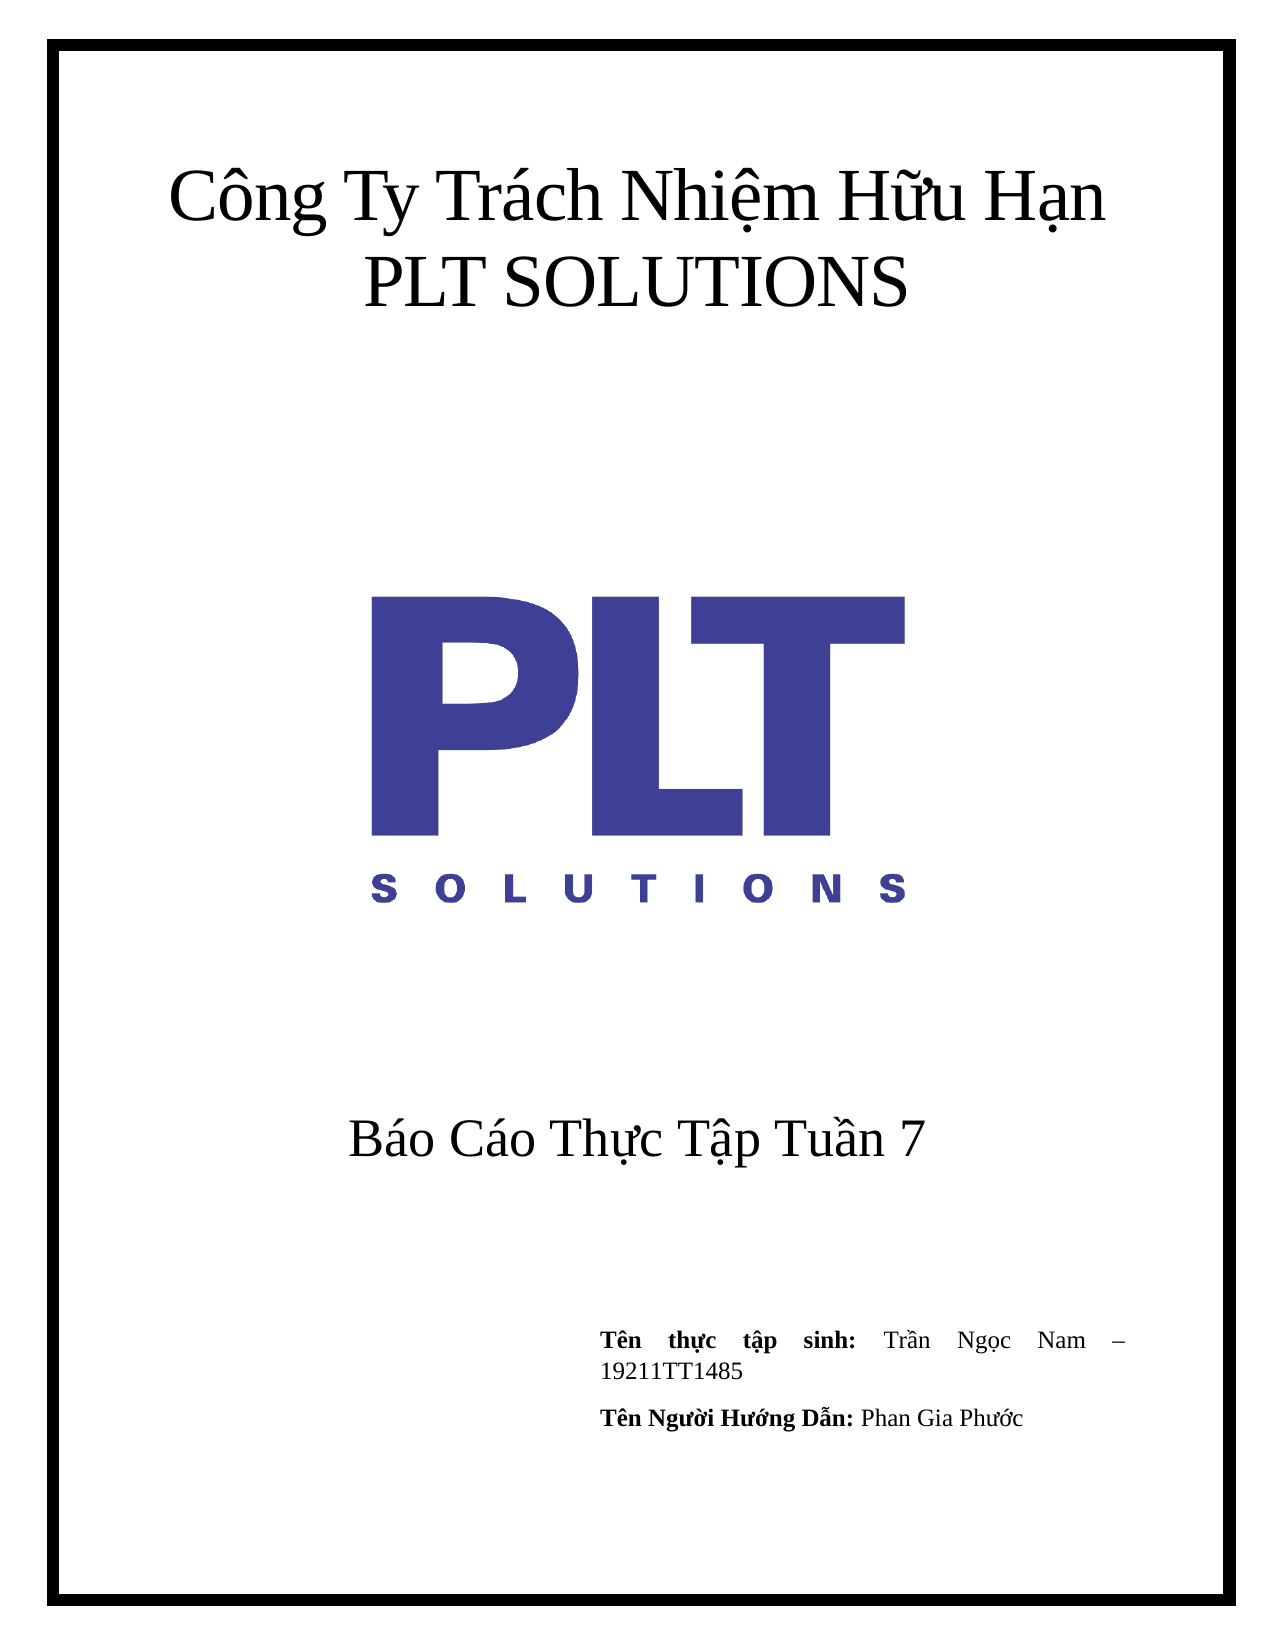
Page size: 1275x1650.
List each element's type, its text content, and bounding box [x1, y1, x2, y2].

text Tên Người Hướng Dẫn: Phan Gia Phước [600, 1403, 1125, 1432]
text Tên thực tập sinh: Trần Ngọc Nam – 19211TT1485 [600, 1325, 1125, 1384]
title Công Ty Trách Nhiệm Hữu Hạn PLT SOLUTIONS [150, 150, 1125, 322]
picture [150, 412, 1125, 1087]
text Báo Cáo Thực Tập Tuần 7 [150, 1106, 1125, 1168]
